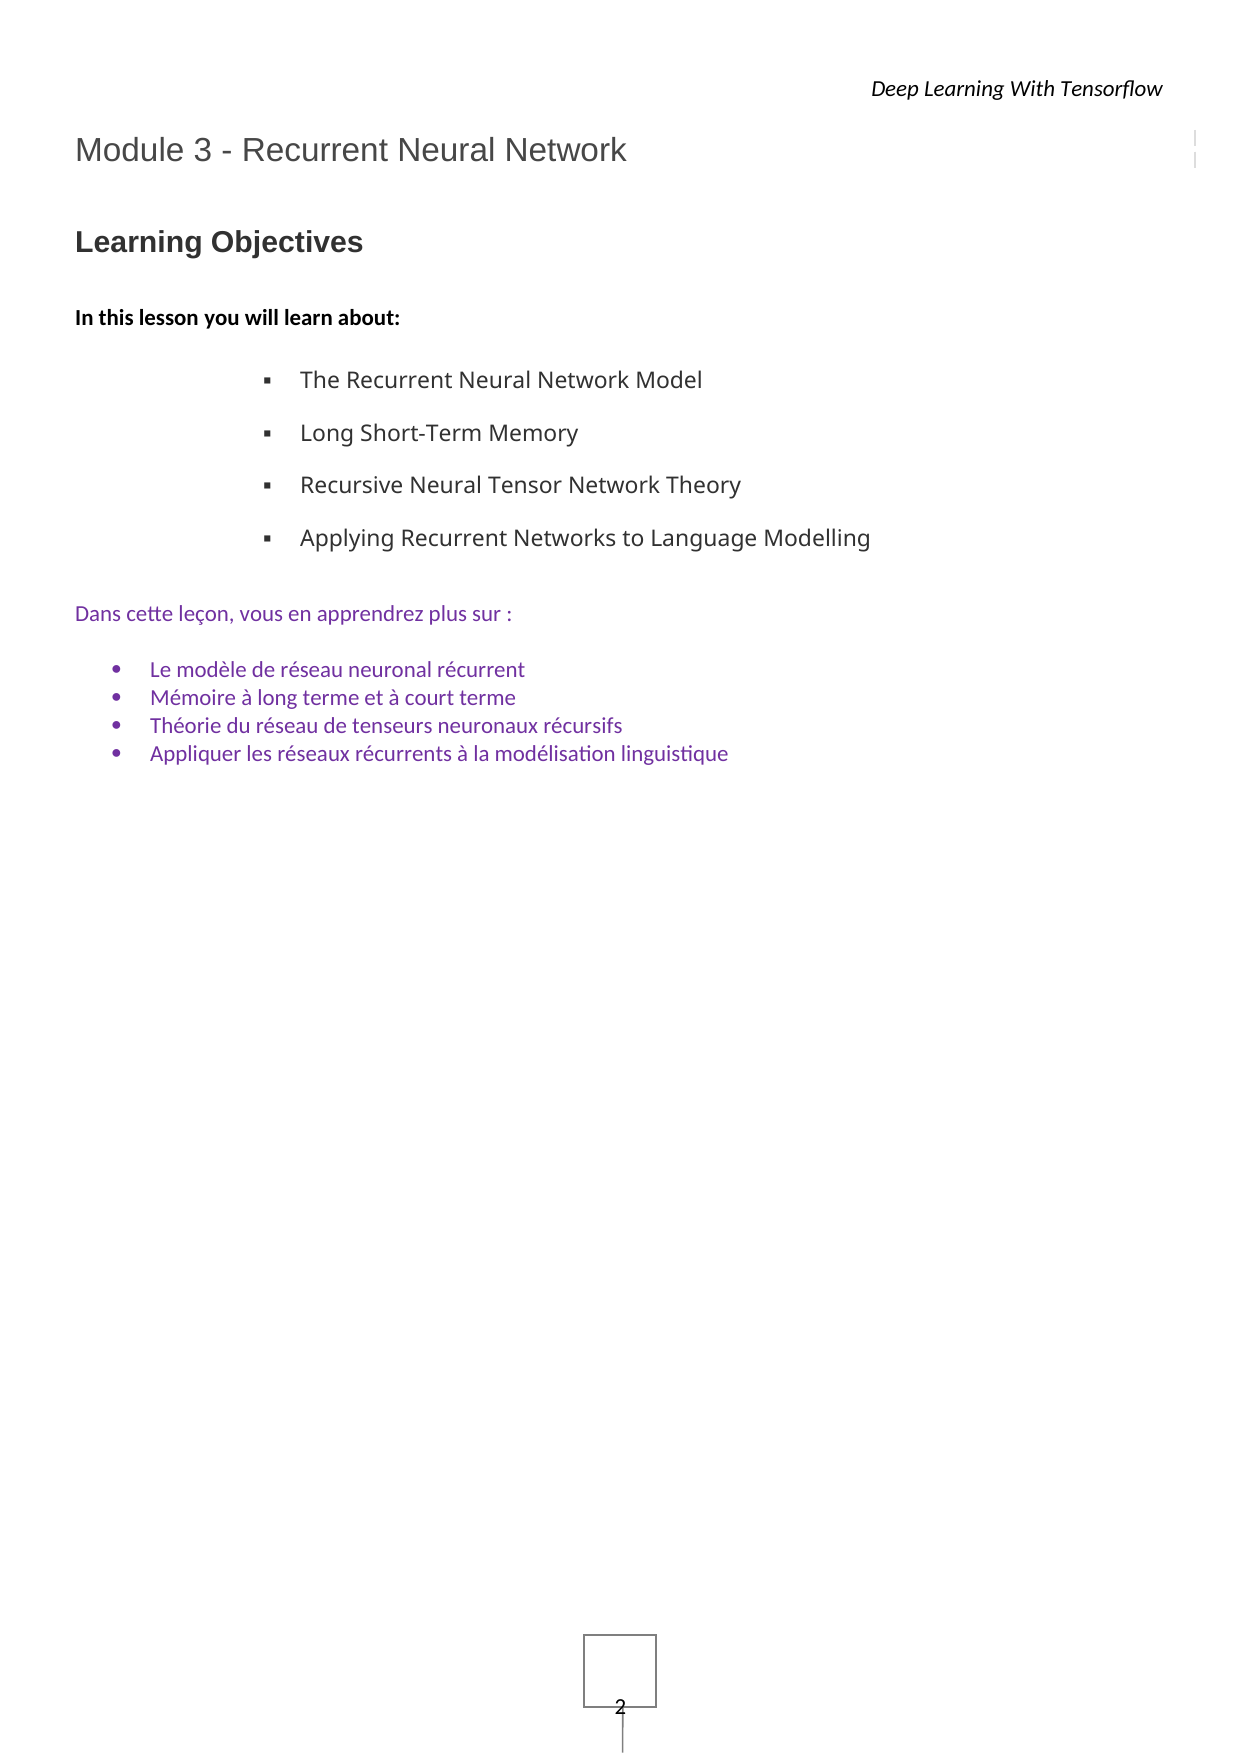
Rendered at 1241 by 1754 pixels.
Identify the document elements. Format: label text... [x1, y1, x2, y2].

list Mémoire à long terme et à court terme [112, 683, 1165, 711]
list Théorie du réseau de tenseurs neuronaux récursifs [112, 711, 1165, 739]
text In this lesson you will learn about: [75, 303, 1165, 331]
subtitle Learning Objectives [75, 224, 1165, 259]
list Appliquer les réseaux récurrents à la modélisation linguistique [112, 739, 1165, 767]
list Applying Recurrent Networks to Language Modelling [262, 518, 1165, 553]
subtitle Module 3 - Recurrent Neural Network [75, 130, 1165, 168]
list Recursive Neural Tensor Network Theory [262, 466, 1165, 501]
list The Recurrent Neural Network Model [262, 360, 1165, 395]
text Dans cette leçon, vous en apprendrez plus sur : [75, 599, 1165, 627]
list Long Short-Term Memory [262, 413, 1165, 448]
list Le modèle de réseau neuronal récurrent [112, 655, 1165, 683]
